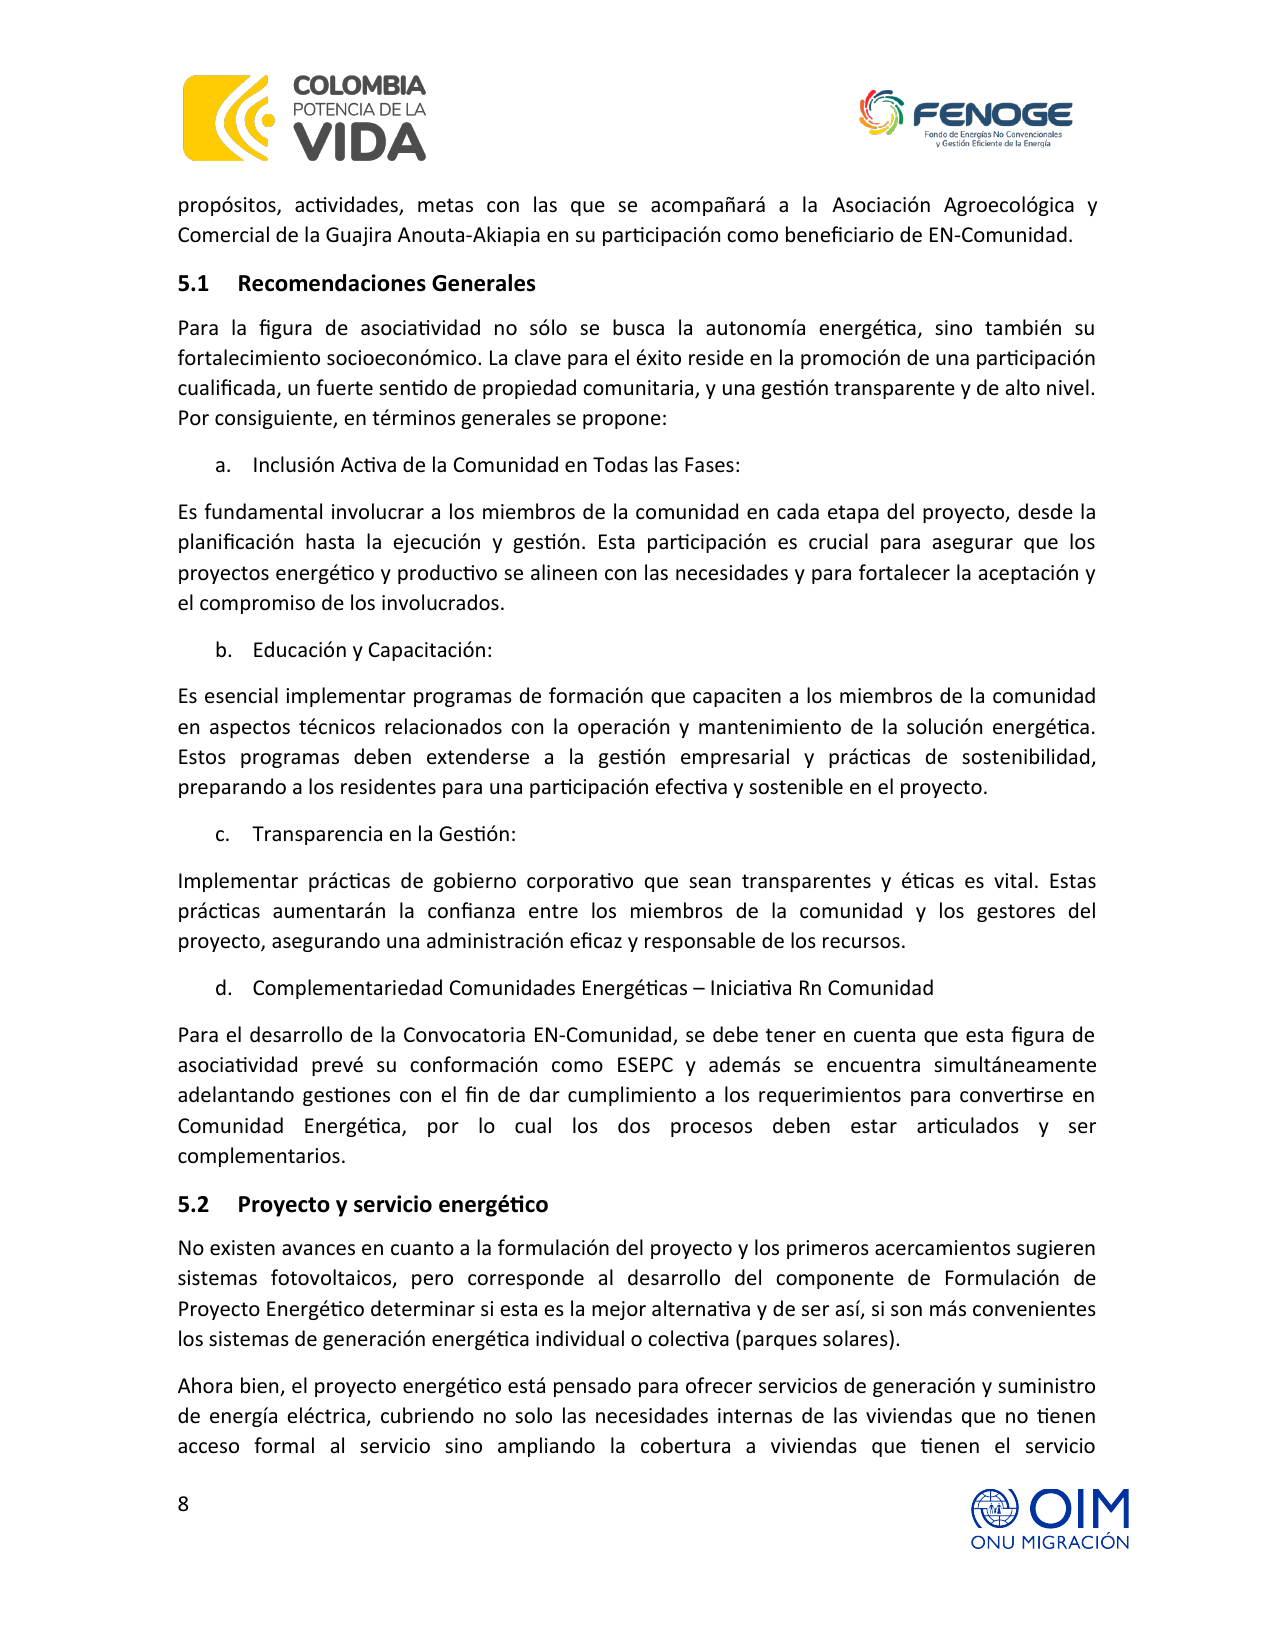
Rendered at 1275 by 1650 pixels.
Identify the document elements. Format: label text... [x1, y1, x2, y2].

list Transparencia en la Gestión: [215, 819, 1098, 847]
text Para el desarrollo de la Convocatoria EN-Comunidad, se debe tener en cuenta que esta figura de asociatividad prevé su conformación como ESEPC y además se encuentra simultáneamente adelantando gestiones con el fin de dar cumplimiento a los requerimientos para convertirse en Comunidad Energética, por lo cual los dos procesos deben estar articulados y ser complementarios. [177, 1020, 1098, 1169]
subtitle Recomendaciones Generales [177, 267, 1098, 298]
text No existen avances en cuanto a la formulación del proyecto y los primeros acercamientos sugieren sistemas fotovoltaicos, pero corresponde al desarrollo del componente de Formulación de Proyecto Energético determinar si esta es la mejor alternativa y de ser así, si son más convenientes los sistemas de generación energética individual o colectiva (parques solares). [177, 1233, 1098, 1352]
list Complementariedad Comunidades Energéticas – Iniciativa Rn Comunidad [215, 973, 1098, 1001]
subtitle Proyecto y servicio energético [177, 1188, 1098, 1218]
list Inclusión Activa de la Comunidad en Todas las Fases: [215, 450, 1098, 478]
text Es fundamental involucrar a los miembros de la comunidad en cada etapa del proyecto, desde la planificación hasta la ejecución y gestión. Esta participación es crucial para asegurar que los proyectos energético y productivo se alineen con las necesidades y para fortalecer la aceptación y el compromiso de los involucrados. [177, 497, 1098, 616]
picture [177, 73, 432, 163]
picture [971, 1489, 1129, 1549]
text Para la figura de asociatividad no sólo se busca la autonomía energética, sino también su fortalecimiento socioeconómico. La clave para el éxito reside en la promoción de una participación cualificada, un fuerte sentido de propiedad comunitaria, y una gestión transparente y de alto nivel. Por consiguiente, en términos generales se propone: [177, 313, 1098, 432]
list Educación y Capacitación: [215, 635, 1098, 663]
text Implementar prácticas de gobierno corporativo que sean transparentes y éticas es vital. Estas prácticas aumentarán la confianza entre los miembros de la comunidad y los gestores del proyecto, asegurando una administración eficaz y responsable de los recursos. [177, 866, 1098, 954]
picture [858, 88, 1075, 148]
text Es esencial implementar programas de formación que capaciten a los miembros de la comunidad en aspectos técnicos relacionados con la operación y mantenimiento de la solución energética. Estos programas deben extenderse a la gestión empresarial y prácticas de sostenibilidad, preparando a los residentes para una participación efectiva y sostenible en el proyecto. [177, 682, 1098, 800]
